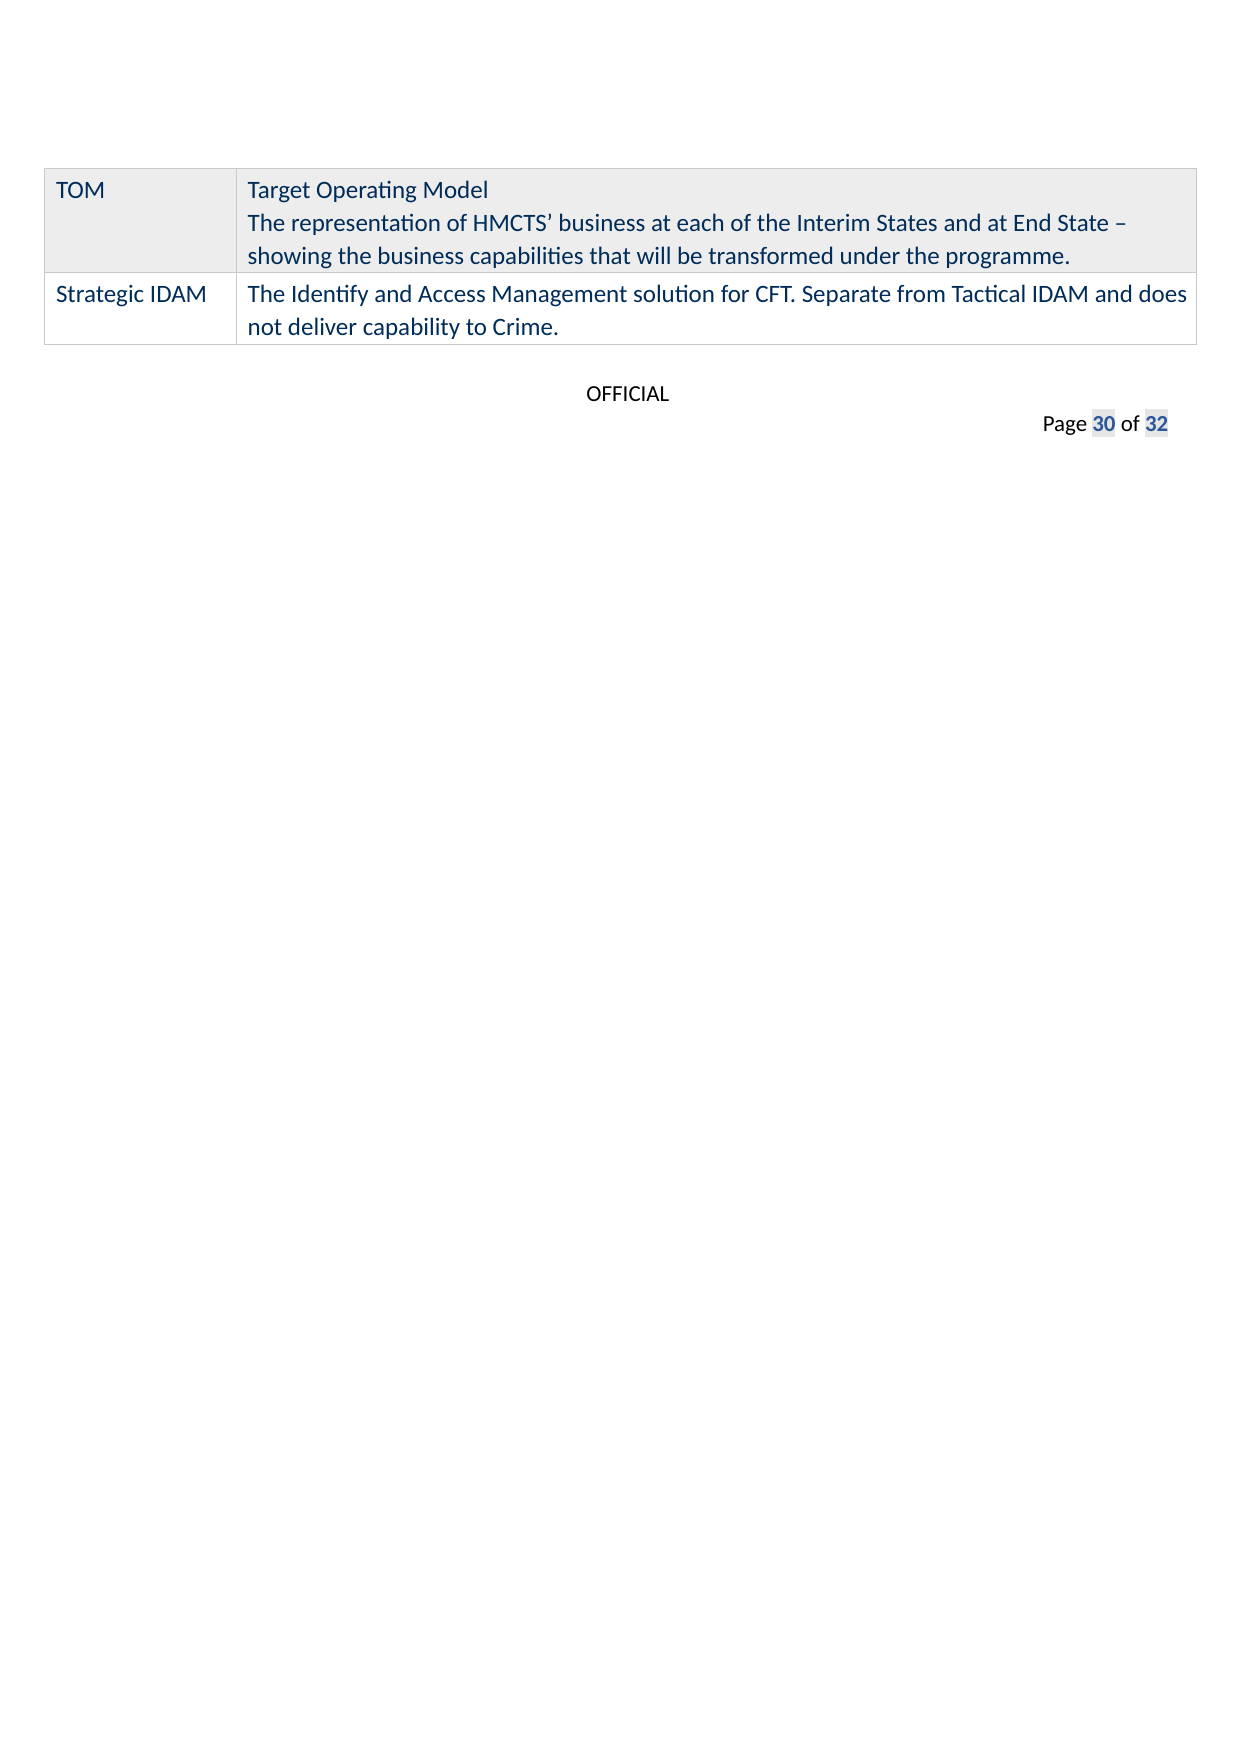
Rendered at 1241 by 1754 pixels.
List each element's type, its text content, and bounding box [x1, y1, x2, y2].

table_cell TOM [45, 169, 236, 272]
table_cell Target Operating Model The representation of HMCTS’ business at each of the Interim States and at End State – showing the business capabilities that will be transformed under the programme. [237, 169, 1196, 272]
text Page 30 of 32 [1115, 409, 1145, 437]
text Page 30 of 32 [89, 409, 1092, 437]
text OFFICIAL [89, 379, 1166, 407]
table_cell Strategic IDAM [45, 273, 236, 344]
table_cell The Identify and Access Management solution for CFT. Separate from Tactical IDAM and does not deliver capability to Crime. [237, 273, 1196, 344]
